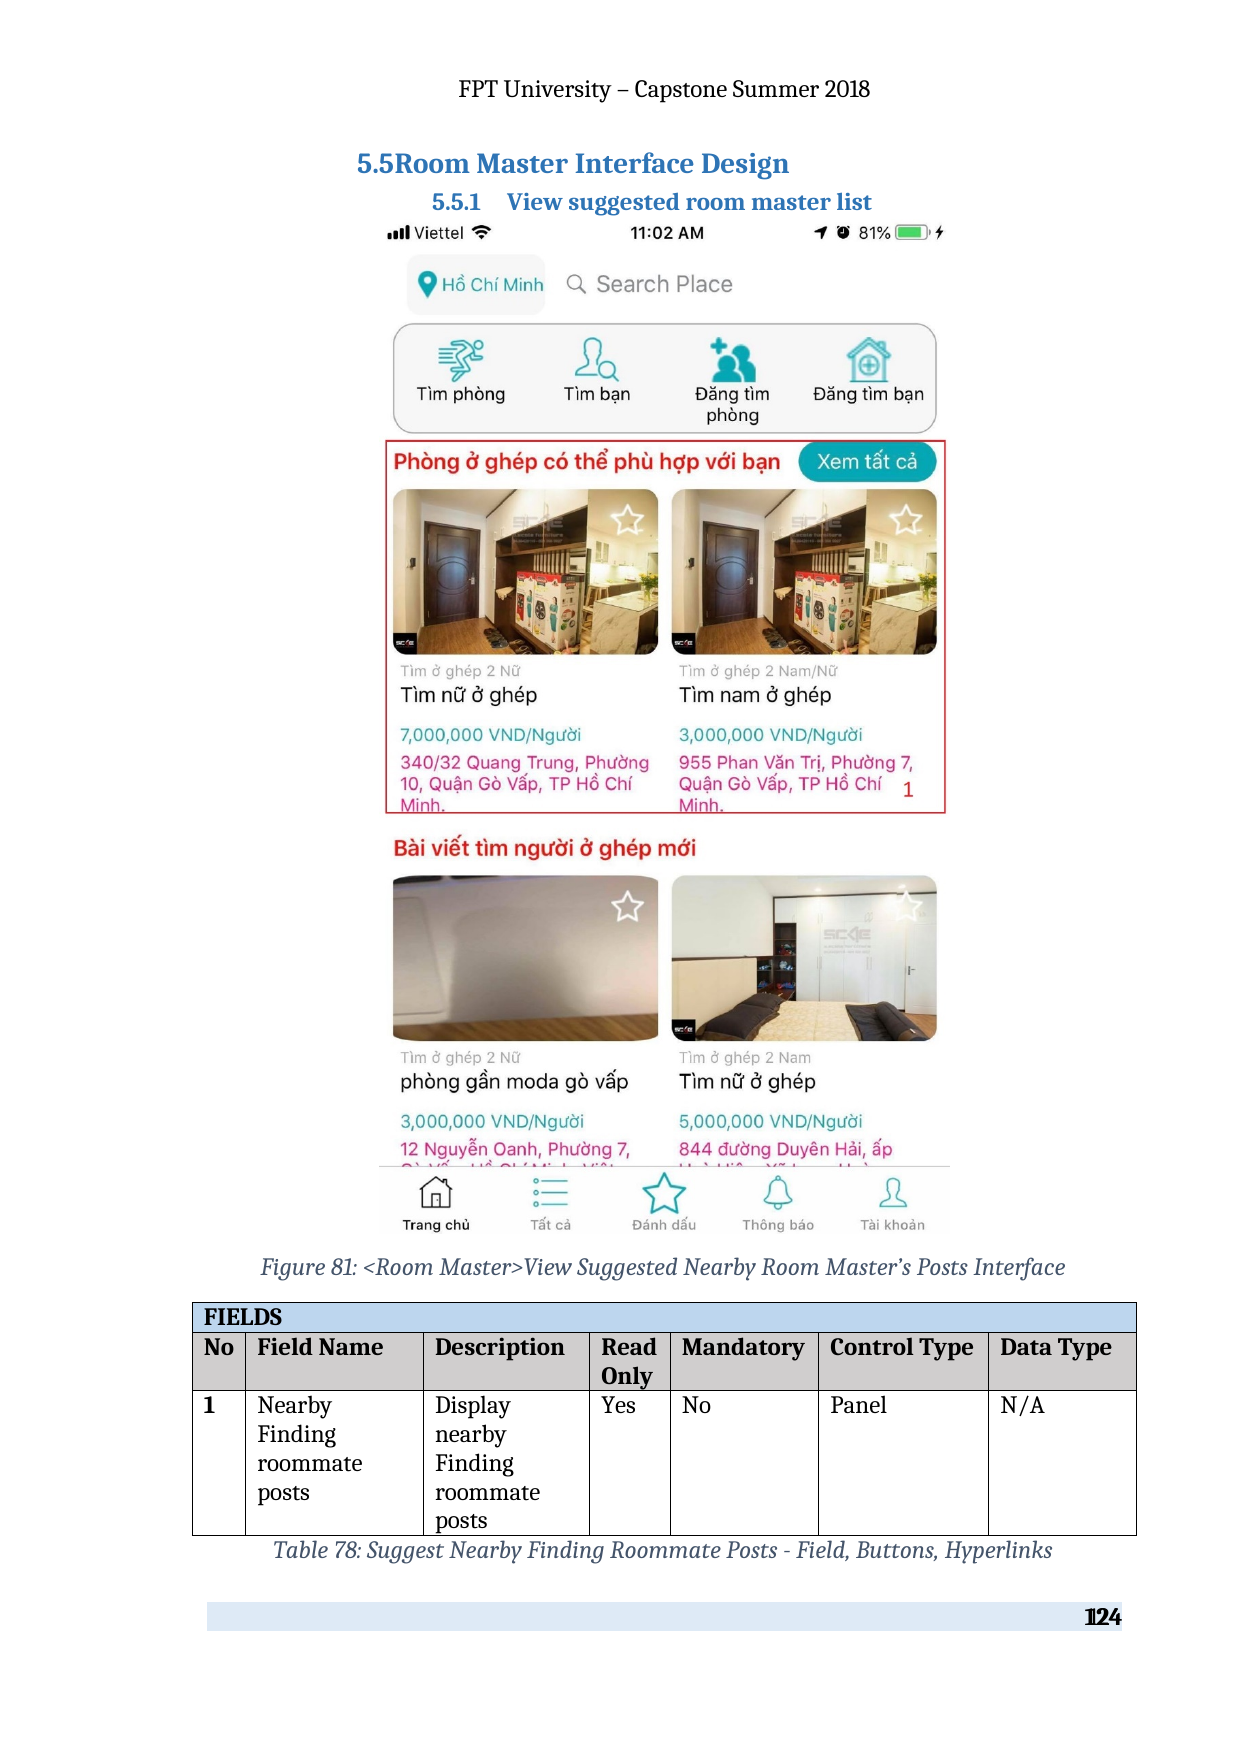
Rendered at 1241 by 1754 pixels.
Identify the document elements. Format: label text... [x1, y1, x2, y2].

text Figure 81: <Room Master>View Suggested Nearby Room Master’s Posts Interface [207, 1252, 1122, 1281]
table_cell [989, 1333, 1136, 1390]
subtitle Room Master Interface Design [357, 148, 1122, 181]
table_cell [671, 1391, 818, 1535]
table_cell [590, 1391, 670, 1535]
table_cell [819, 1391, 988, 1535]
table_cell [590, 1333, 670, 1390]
subtitle View suggested room master list [432, 188, 1122, 217]
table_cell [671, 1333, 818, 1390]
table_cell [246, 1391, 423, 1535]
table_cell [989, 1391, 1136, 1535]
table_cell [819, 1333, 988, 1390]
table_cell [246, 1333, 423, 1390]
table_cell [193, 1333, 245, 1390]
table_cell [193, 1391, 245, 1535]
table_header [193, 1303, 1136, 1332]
picture [379, 219, 950, 1234]
text Table 78: Suggest Nearby Finding Roommate Posts - Field, Buttons, Hyperlinks [207, 1536, 1122, 1565]
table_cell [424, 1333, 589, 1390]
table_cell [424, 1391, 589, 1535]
